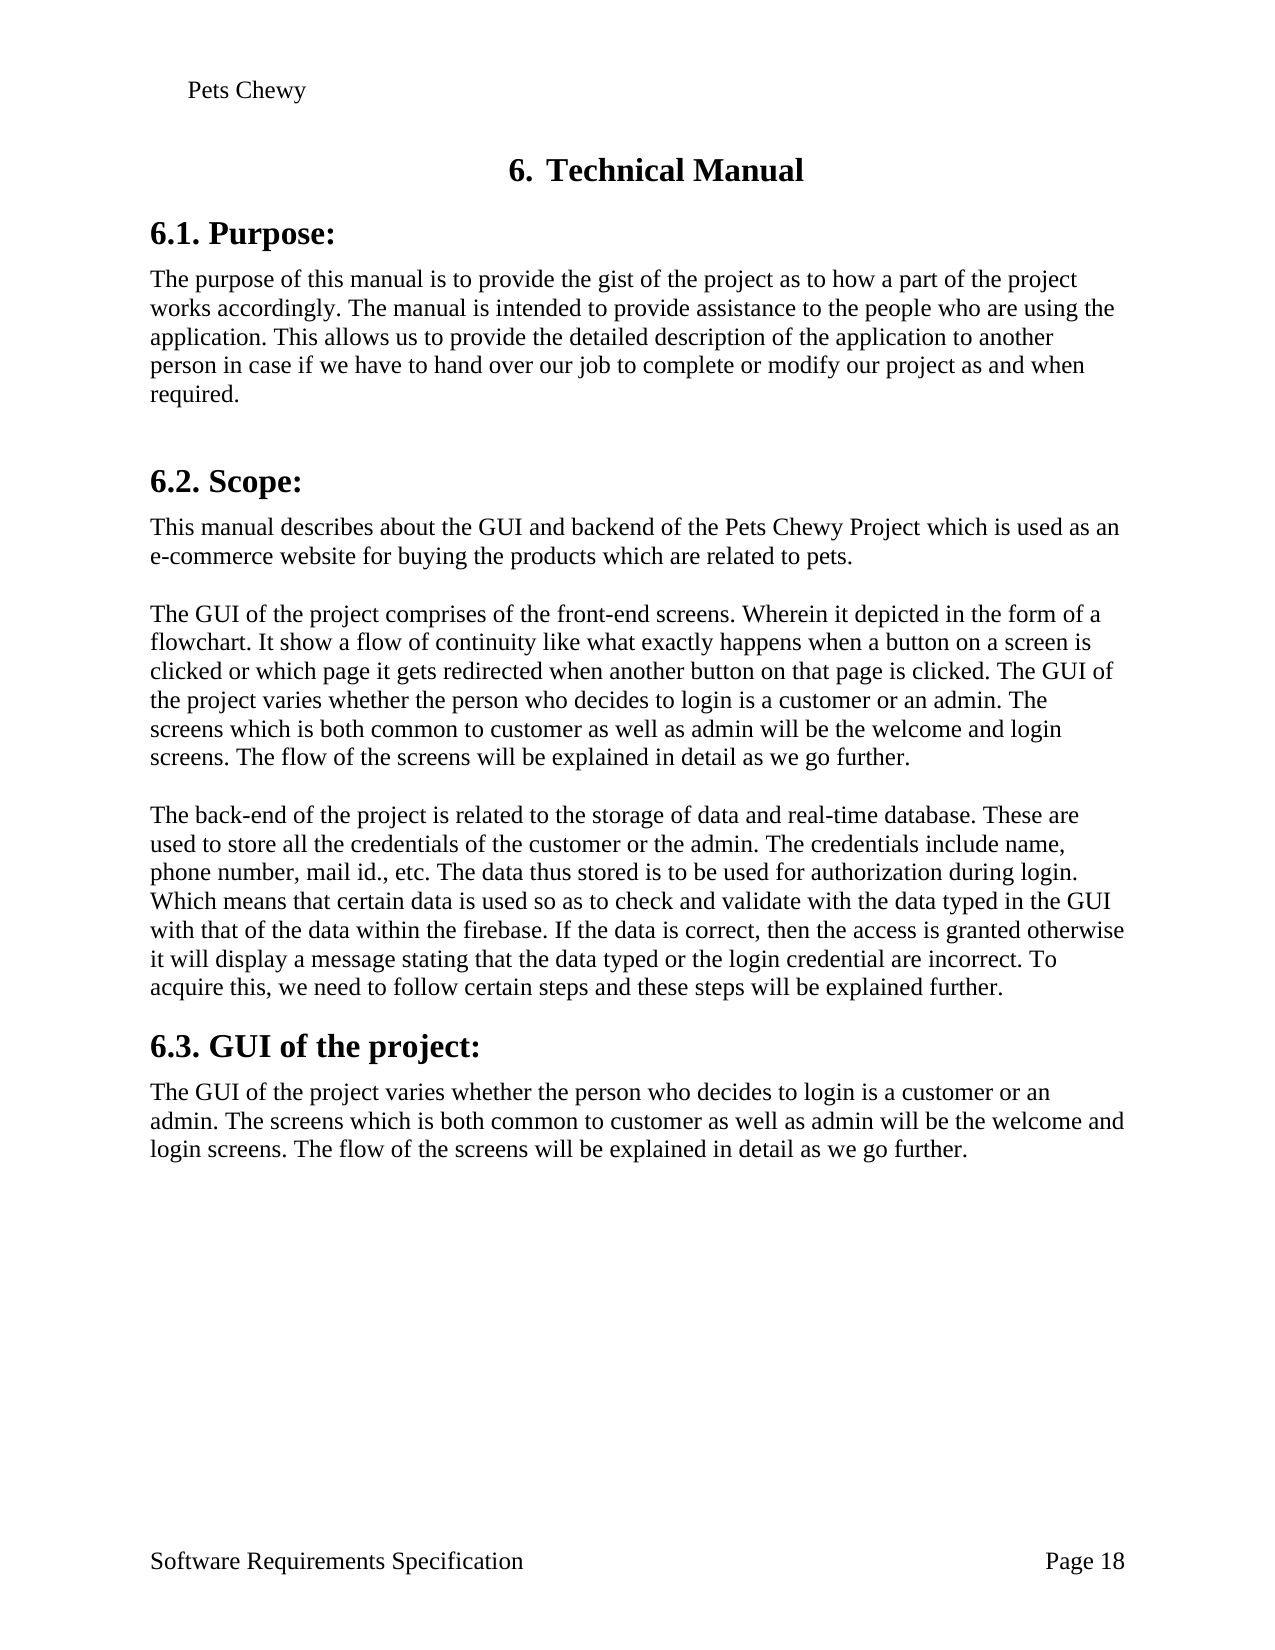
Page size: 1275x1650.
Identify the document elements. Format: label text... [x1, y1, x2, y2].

text The GUI of the project varies whether the person who decides to login is a customer or an admin. The screens which is both common to customer as well as admin will be the welcome and login screens. The flow of the screens will be explained in detail as we go further. [150, 1077, 1125, 1163]
text The purpose of this manual is to provide the gist of the project as to how a part of the project works accordingly. The manual is intended to provide assistance to the people who are using the application. This allows us to provide the detailed description of the application to another person in case if we have to hand over our job to complete or modify our project as and when required. [150, 264, 1125, 408]
text This manual describes about the GUI and backend of the Pets Chewy Project which is used as an e-commerce website for buying the products which are related to pets. [150, 512, 1125, 570]
text The GUI of the project comprises of the front-end screens. Wherein it depicted in the form of a flowchart. It show a flow of continuity like what exactly happens when a button on a screen is clicked or which page it gets redirected when another button on that page is clicked. The GUI of the project varies whether the person who decides to login is a customer or an admin. The screens which is both common to customer as well as admin will be the welcome and login screens. The flow of the screens will be explained in detail as we go further. [150, 599, 1125, 771]
subtitle 6.3. GUI of the project: [150, 1026, 1125, 1064]
subtitle 6.2. Scope: [150, 462, 1125, 500]
text The back-end of the project is related to the storage of data and real-time database. These are used to store all the credentials of the customer or the admin. The credentials include name, phone number, mail id., etc. The data thus stored is to be used for authorization during login. Which means that certain data is used so as to check and validate with the data typed in the GUI with that of the data within the firebase. If the data is correct, then the access is granted otherwise it will display a message stating that the data typed or the login credential are incorrect. To acquire this, we need to follow certain steps and these steps will be explained further. [150, 800, 1125, 1001]
list Technical Manual [187, 150, 1125, 188]
subtitle 6.1. Purpose: [150, 213, 1125, 252]
